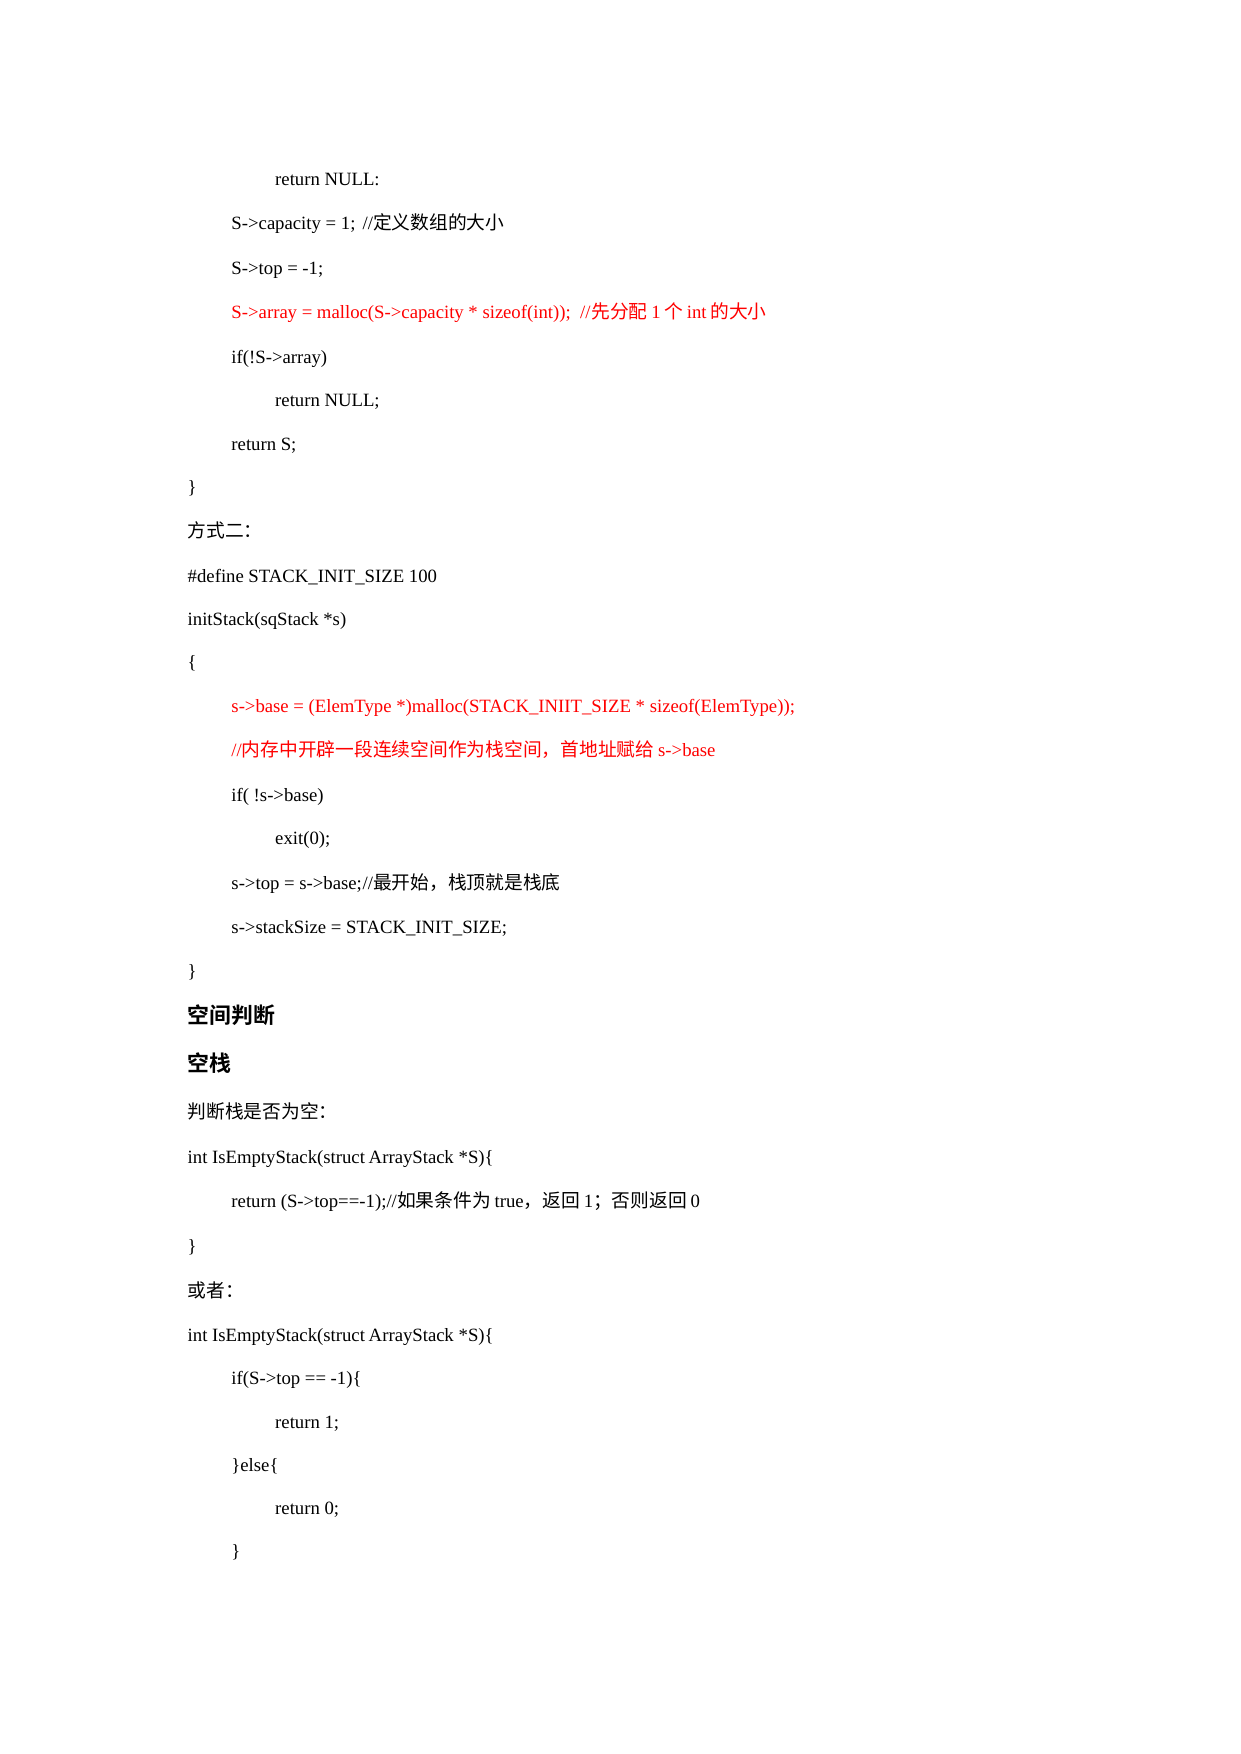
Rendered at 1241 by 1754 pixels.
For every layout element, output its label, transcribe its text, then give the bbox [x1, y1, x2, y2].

text if(!S->array) [187, 341, 1053, 373]
subtitle 空间判断 [187, 997, 1053, 1030]
text initStack(sqStack *s) [187, 603, 1053, 635]
text return 0; [187, 1492, 1053, 1524]
text S->capacity = 1; //定义数组的大小 [187, 205, 1053, 238]
text { [187, 646, 1053, 678]
text return 1; [187, 1405, 1053, 1438]
text if(S->top == -1){ [187, 1362, 1053, 1394]
text int IsEmptyStack(struct ArrayStack *S){ [187, 1140, 1053, 1173]
text //内存中开辟一段连续空间作为栈空间，首地址赋给s->base [187, 732, 1053, 765]
text s->base = (ElemType *)malloc(STACK_INIIT_SIZE * sizeof(ElemType)); [187, 689, 1053, 722]
text return NULL; [187, 384, 1053, 416]
text s->stackSize = STACK_INIT_SIZE; [187, 911, 1053, 943]
text if( !s->base) [187, 778, 1053, 811]
text 或者： [187, 1273, 1053, 1305]
subtitle 空栈 [187, 1046, 1053, 1078]
text int IsEmptyStack(struct ArrayStack *S){ [187, 1319, 1053, 1351]
text return (S->top==-1);//如果条件为true，返回1；否则返回0 [187, 1183, 1053, 1216]
text 方式二： [187, 513, 1053, 546]
text } [187, 954, 1053, 987]
text } [187, 1535, 1053, 1567]
text return NULL: [187, 162, 1053, 194]
text } [187, 470, 1053, 503]
text } [187, 1229, 1053, 1262]
text exit(0); [187, 822, 1053, 854]
text s->top = s->base; //最开始，栈顶就是栈底 [187, 865, 1053, 897]
text #define STACK_INIT_SIZE 100 [187, 559, 1053, 592]
text S->array = malloc(S->capacity * sizeof(int)); //先分配1个int的大小 [187, 294, 1053, 327]
text 判断栈是否为空： [187, 1094, 1053, 1127]
text }else{ [187, 1448, 1053, 1481]
text S->top = -1; [187, 251, 1053, 284]
text return S; [187, 427, 1053, 459]
